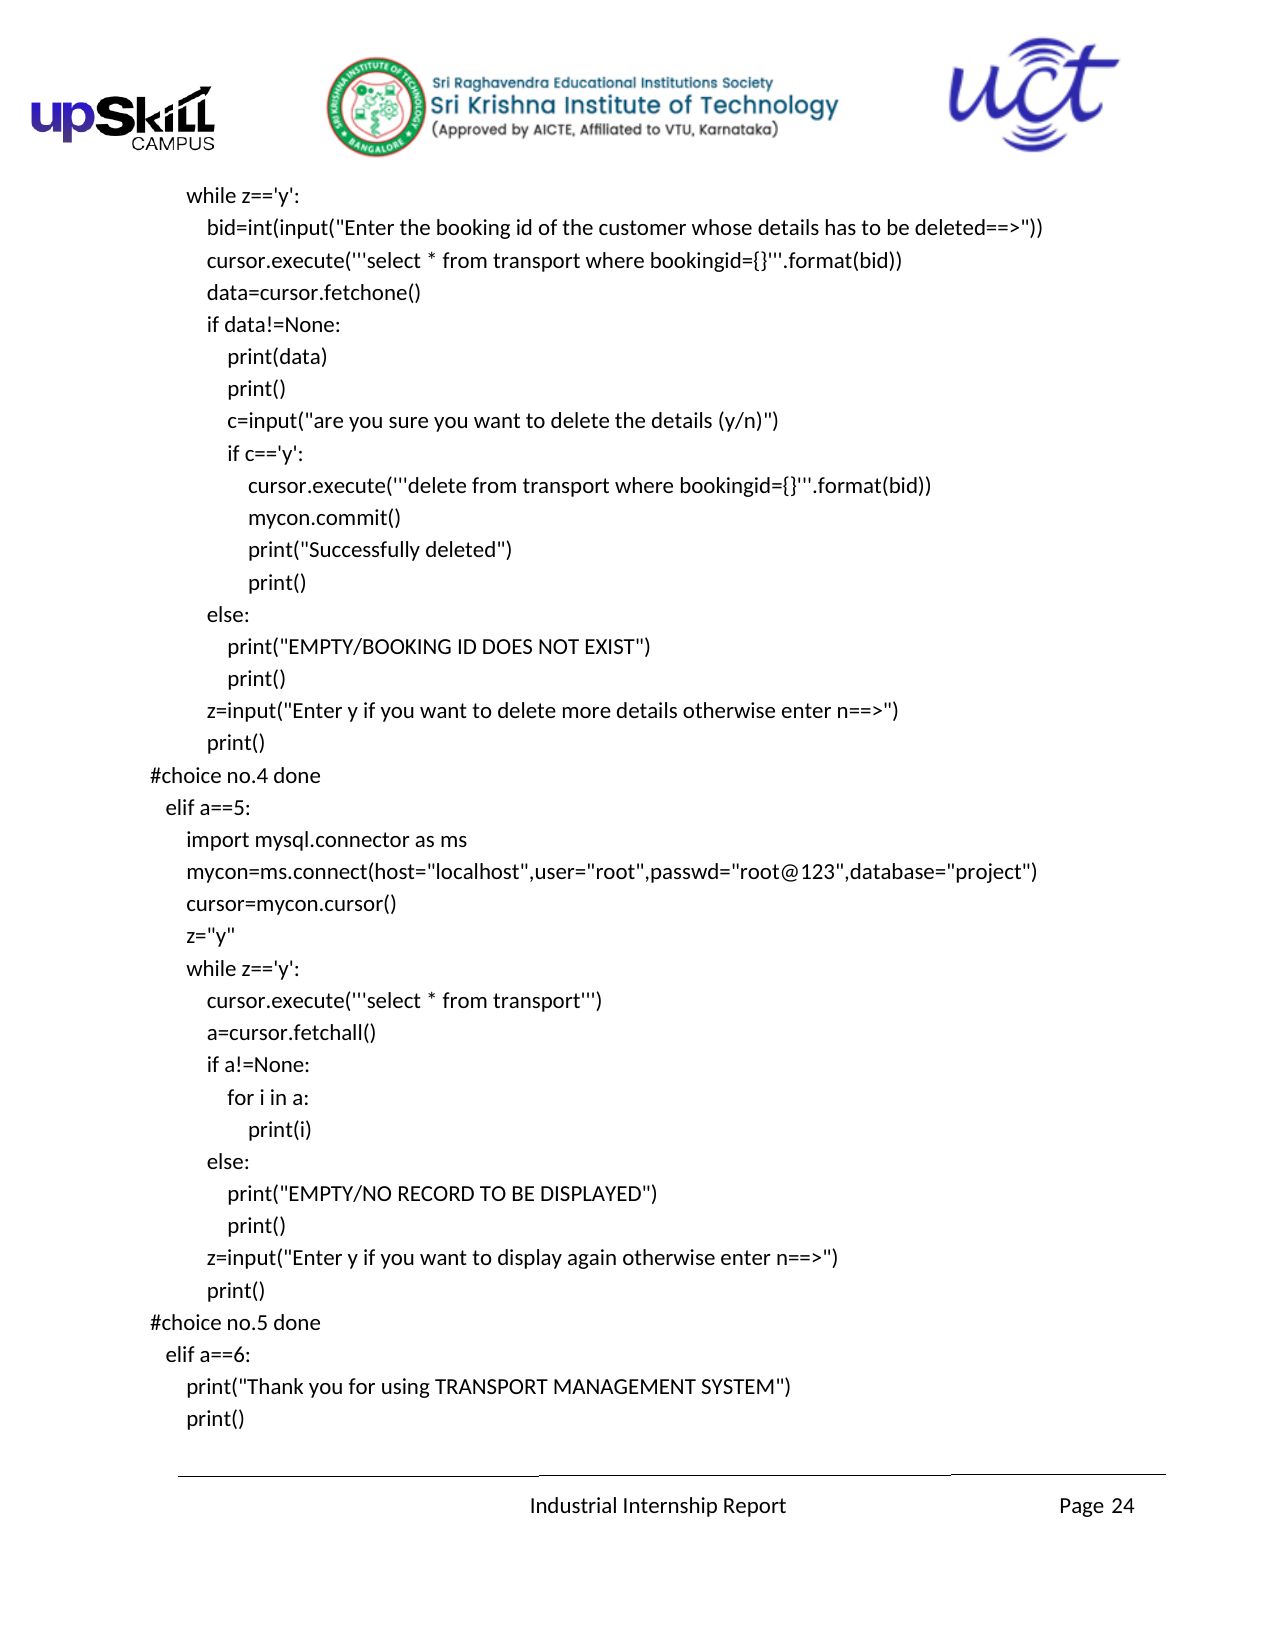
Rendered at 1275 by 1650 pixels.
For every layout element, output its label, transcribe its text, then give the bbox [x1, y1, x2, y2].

text c=input("are you sure you want to delete the details (y/n)") [150, 407, 1134, 435]
text print() [150, 1211, 1134, 1239]
text import mysql.connector as ms [150, 825, 1134, 853]
text else: [150, 1147, 1134, 1175]
text else: [150, 600, 1134, 628]
text cursor=mycon.cursor() [150, 889, 1134, 917]
picture [946, 28, 1125, 154]
picture [0, 73, 246, 154]
text while z=='y': [150, 954, 1134, 982]
text elif a==6: [150, 1340, 1134, 1368]
picture [323, 51, 846, 163]
text z=input("Enter y if you want to display again otherwise enter n==>") [150, 1243, 1134, 1272]
text if a!=None: [150, 1050, 1134, 1078]
text print("Successfully deleted") [150, 535, 1134, 563]
text z="y" [150, 922, 1134, 950]
text print(data) [150, 342, 1134, 370]
text #choice no.4 done [150, 761, 1134, 789]
text print("EMPTY/BOOKING ID DOES NOT EXIST") [150, 632, 1134, 660]
text if data!=None: [150, 310, 1134, 338]
text cursor.execute('''delete from transport where bookingid={}'''.format(bid)) [150, 471, 1134, 499]
text for i in a: [150, 1083, 1134, 1111]
text print("Thank you for using TRANSPORT MANAGEMENT SYSTEM") [150, 1372, 1134, 1400]
text print() [150, 1276, 1134, 1304]
text mycon.commit() [150, 503, 1134, 531]
text data=cursor.fetchone() [150, 278, 1134, 306]
text print() [150, 728, 1134, 757]
text z=input("Enter y if you want to delete more details otherwise enter n==>") [150, 696, 1134, 724]
text a=cursor.fetchall() [150, 1018, 1134, 1046]
text print() [150, 568, 1134, 596]
text cursor.execute('''select * from transport''') [150, 986, 1134, 1014]
text while z=='y': [150, 181, 1134, 209]
text print() [150, 664, 1134, 692]
text elif a==5: [150, 793, 1134, 821]
text mycon=ms.connect(host="localhost",user="root",passwd="root@123",database="project") [150, 857, 1134, 885]
text print() [150, 374, 1134, 402]
text bid=int(input("Enter the booking id of the customer whose details has to be deleted==>")) [150, 213, 1134, 242]
text print(i) [150, 1115, 1134, 1143]
text #choice no.5 done [150, 1308, 1134, 1336]
text if c=='y': [150, 439, 1134, 467]
text cursor.execute('''select * from transport where bookingid={}'''.format(bid)) [150, 246, 1134, 274]
text print() [150, 1404, 1134, 1432]
text print("EMPTY/NO RECORD TO BE DISPLAYED") [150, 1179, 1134, 1207]
